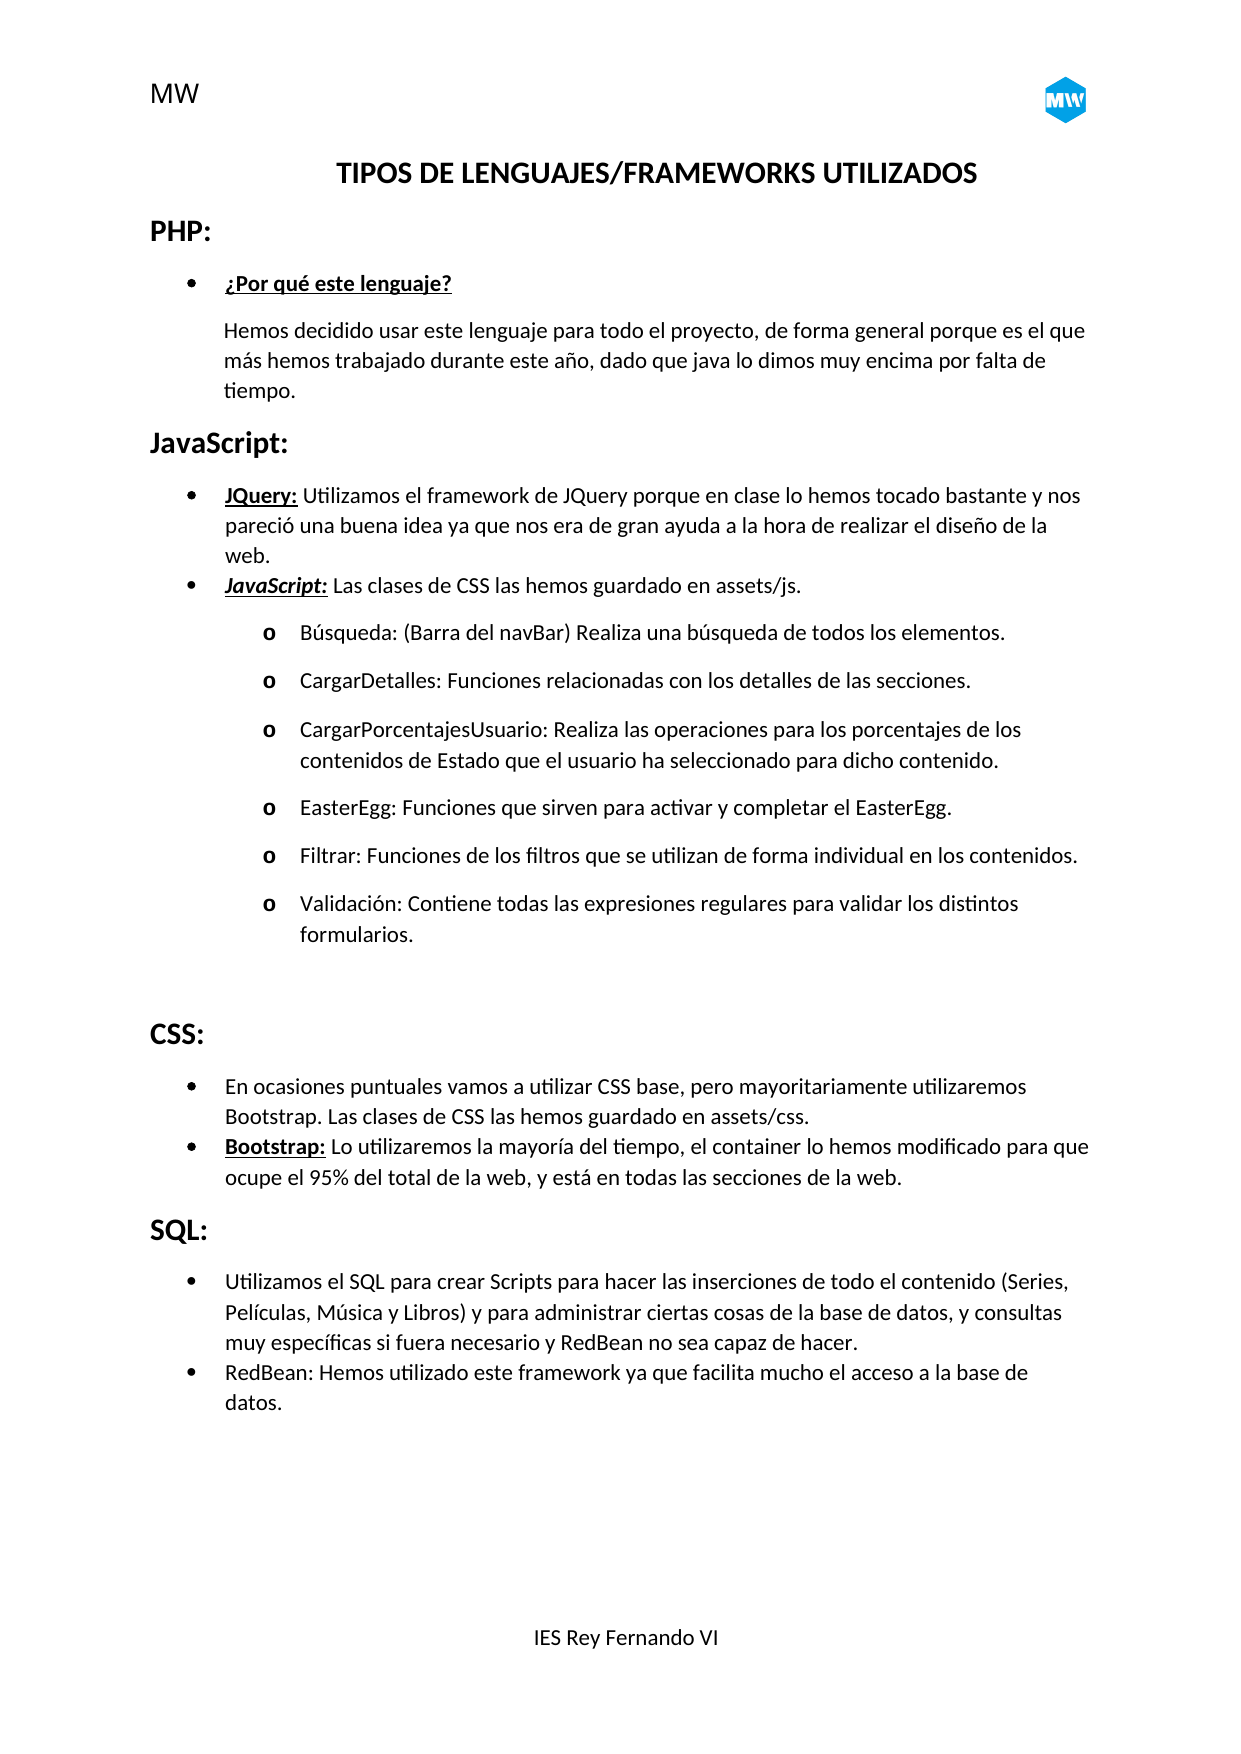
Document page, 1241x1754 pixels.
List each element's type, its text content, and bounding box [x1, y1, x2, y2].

picture [1040, 75, 1091, 126]
list CargarPorcentajesUsuario: Realiza las operaciones para los porcentajes de los contenidos de Estado que el usuario ha seleccionado para dicho contenido. [262, 715, 1090, 774]
list RedBean: Hemos utilizado este framework ya que facilita mucho el acceso a la base de datos. [187, 1358, 1090, 1416]
text SQL: [150, 1209, 1090, 1248]
text TIPOS DE LENGUAJES/FRAMEWORKS UTILIZADOS [224, 153, 1090, 191]
list Filtrar: Funciones de los filtros que se utilizan de forma individual en los contenidos. [262, 841, 1090, 870]
list EasterEgg: Funciones que sirven para activar y completar el EasterEgg. [262, 793, 1090, 822]
list Bootstrap: Lo utilizaremos la mayoría del tiempo, el container lo hemos modificado para que ocupe el 95% del total de la web, y está en todas las secciones de la web. [187, 1132, 1090, 1191]
text CSS: [150, 1014, 1090, 1052]
list JQuery: Utilizamos el framework de JQuery porque en clase lo hemos tocado bastante y nos pareció una buena idea ya que nos era de gran ayuda a la hora de realizar el diseño de la web. [187, 481, 1090, 569]
list CargarDetalles: Funciones relacionadas con los detalles de las secciones. [262, 667, 1090, 696]
text PHP: [150, 211, 1090, 249]
list Validación: Contiene todas las expresiones regulares para validar los distintos formularios. [262, 889, 1090, 948]
list En ocasiones puntuales vamos a utilizar CSS base, pero mayoritariamente utilizaremos Bootstrap. Las clases de CSS las hemos guardado en assets/css. [187, 1072, 1090, 1130]
text JavaScript: [150, 423, 1090, 461]
list Búsqueda: (Barra del navBar) Realiza una búsqueda de todos los elementos. [262, 618, 1090, 648]
list JavaScript: Las clases de CSS las hemos guardado en assets/js. [187, 572, 1090, 599]
list Utilizamos el SQL para crear Scripts para hacer las inserciones de todo el contenido (Series, Películas, Música y Libros) y para administrar ciertas cosas de la base de datos, y consultas muy específicas si fuera necesario y RedBean no sea capaz de hacer. [187, 1267, 1090, 1356]
list ¿Por qué este lenguaje? [187, 269, 1090, 297]
text Hemos decidido usar este lenguaje para todo el proyecto, de forma general porque es el que más hemos trabajado durante este año, dado que java lo dimos muy encima por falta de tiempo. [224, 316, 1090, 404]
